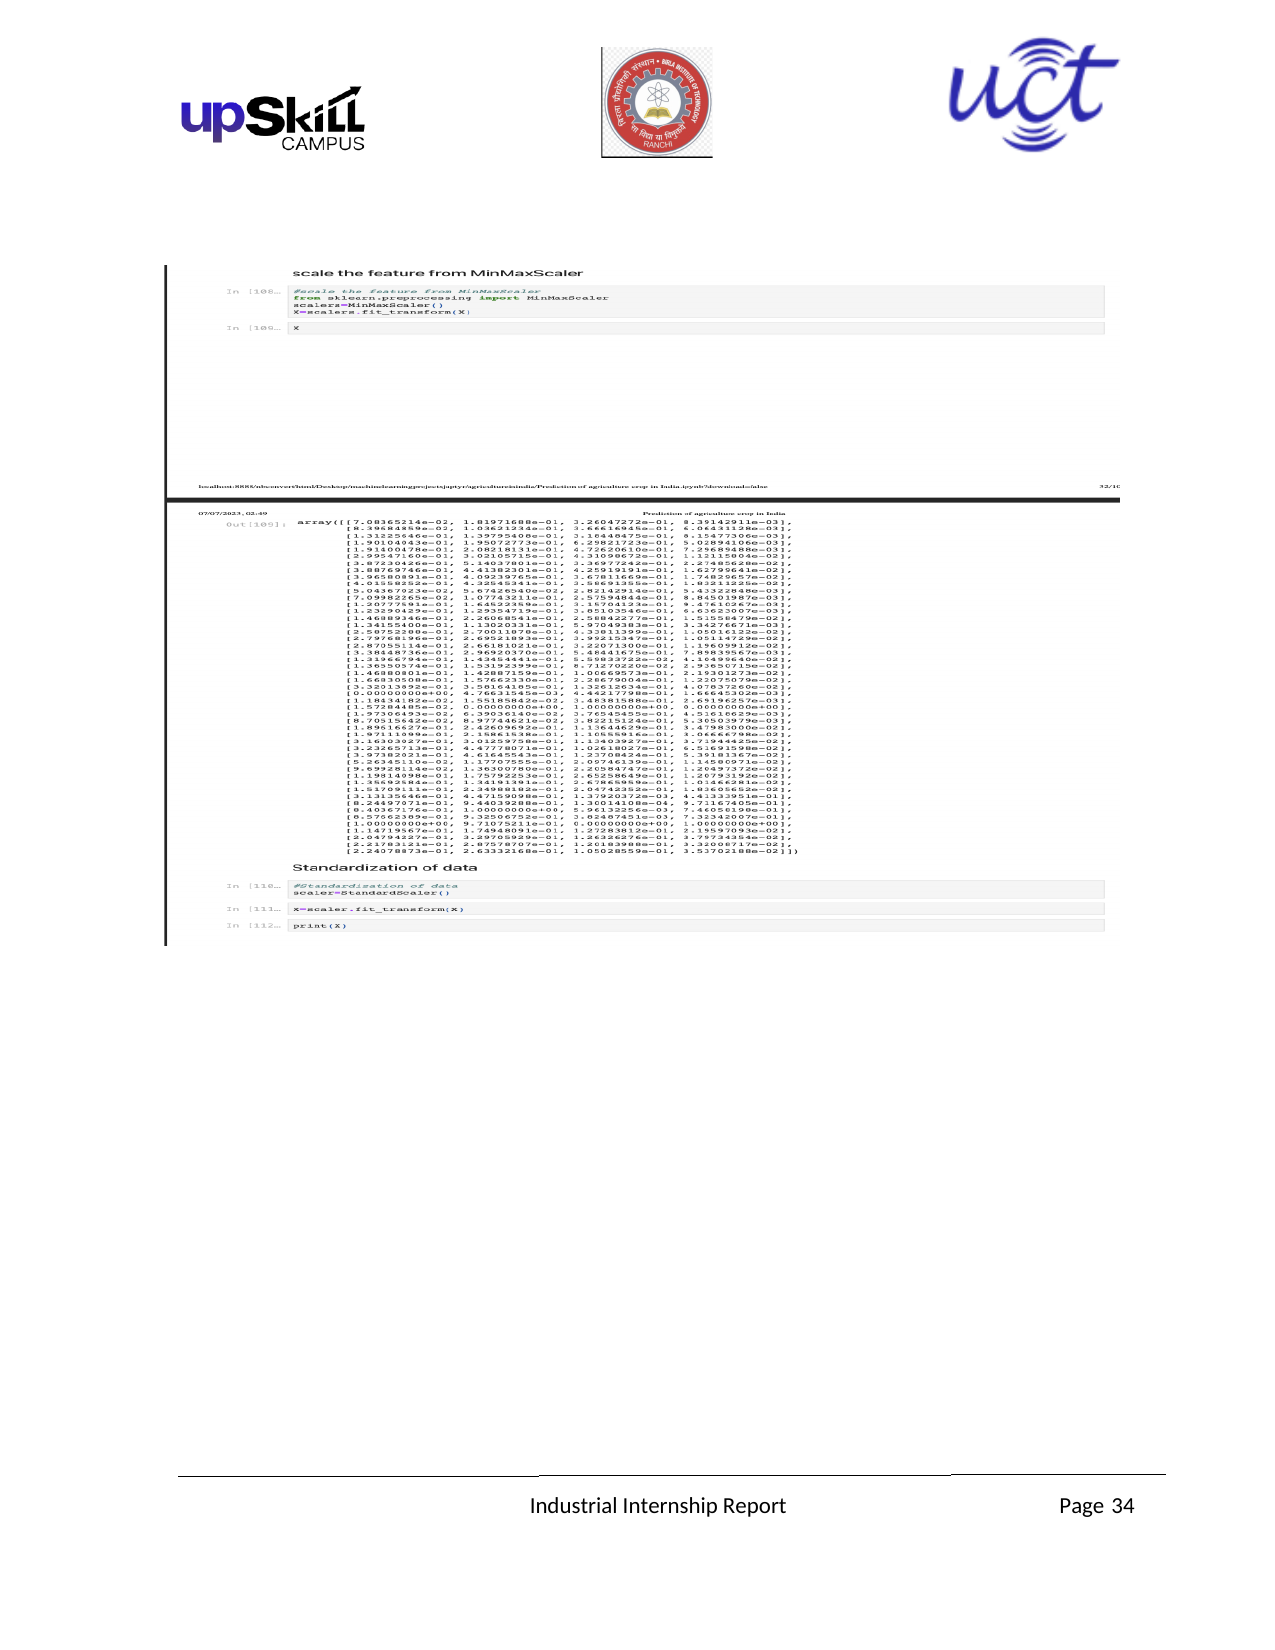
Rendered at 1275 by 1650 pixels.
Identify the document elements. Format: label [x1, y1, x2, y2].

picture [946, 28, 1125, 154]
picture [150, 73, 396, 154]
picture [601, 47, 713, 158]
picture [164, 265, 1120, 946]
